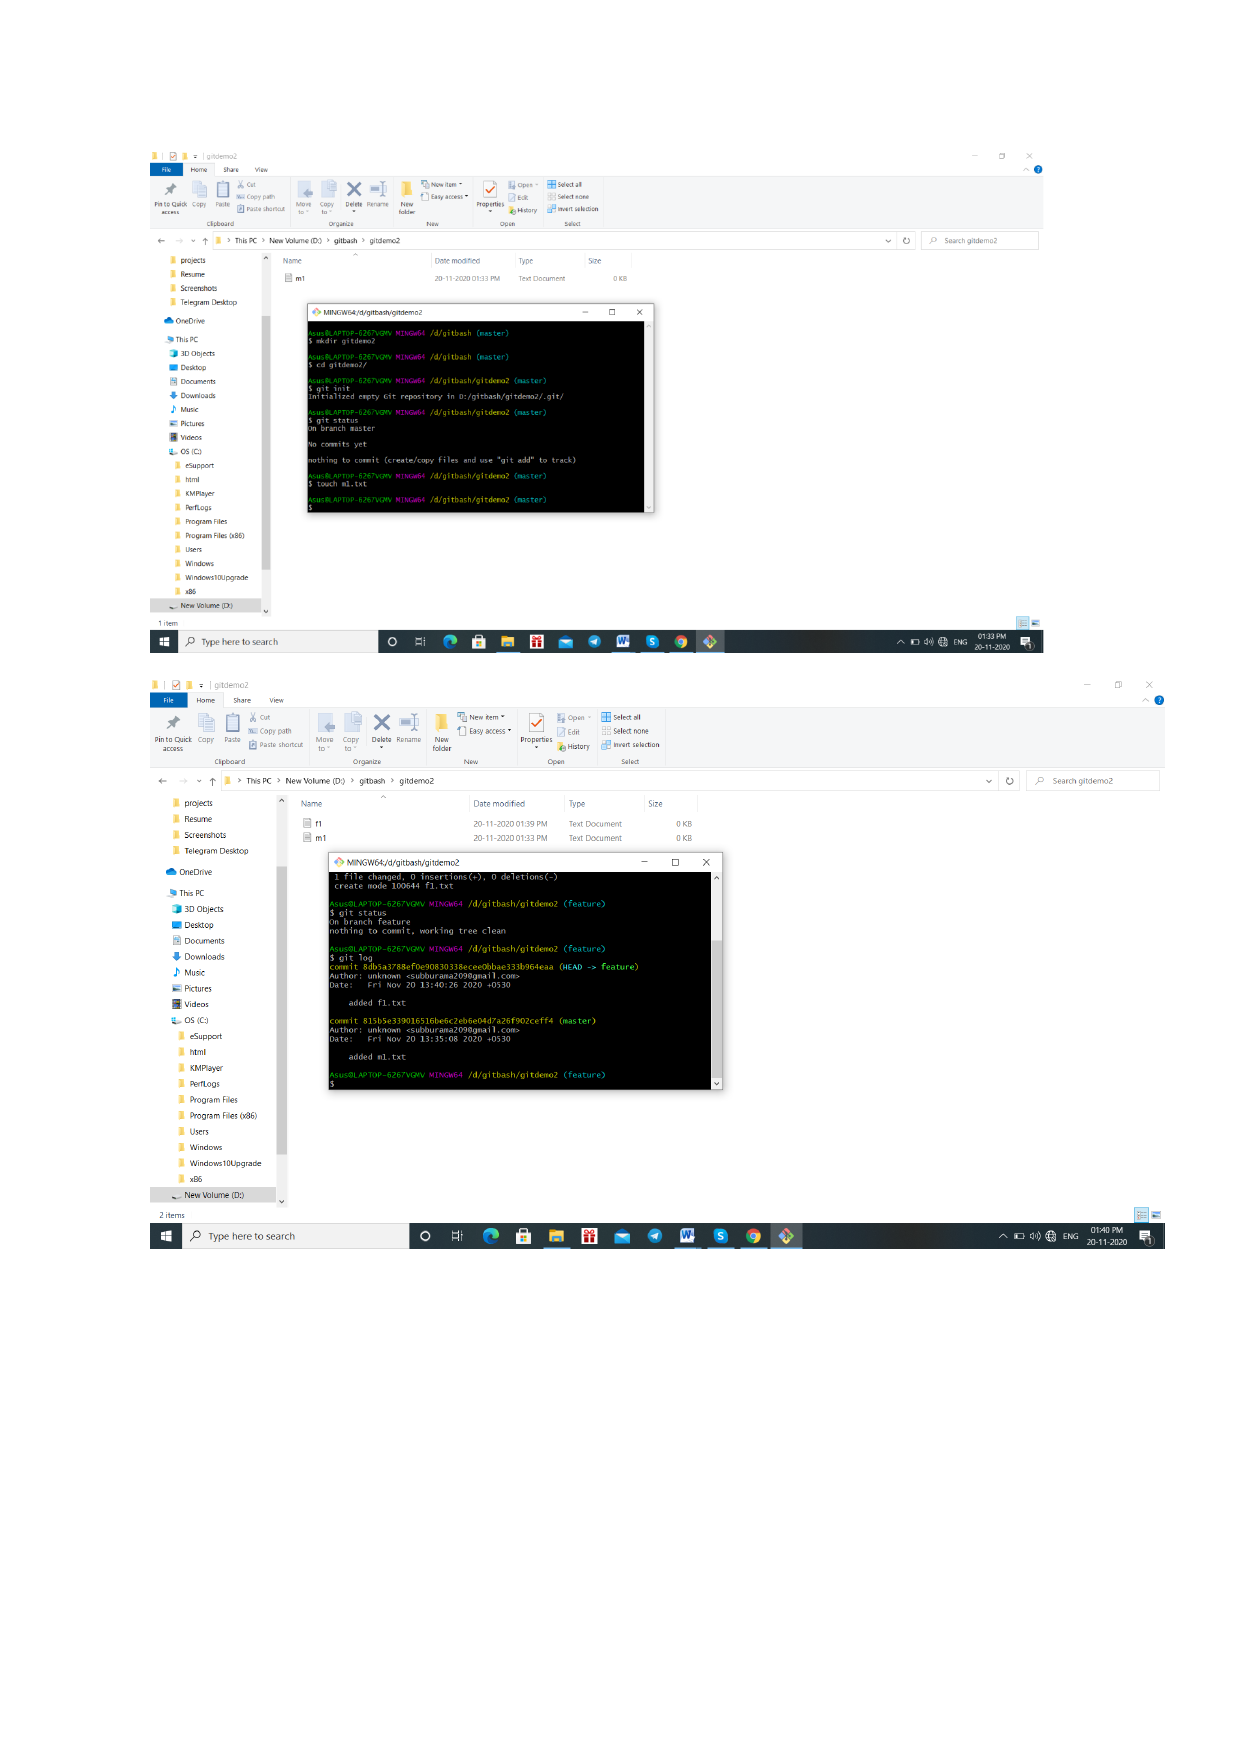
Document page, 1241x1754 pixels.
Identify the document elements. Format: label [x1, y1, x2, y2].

picture [150, 150, 1044, 653]
picture [150, 677, 1165, 1249]
